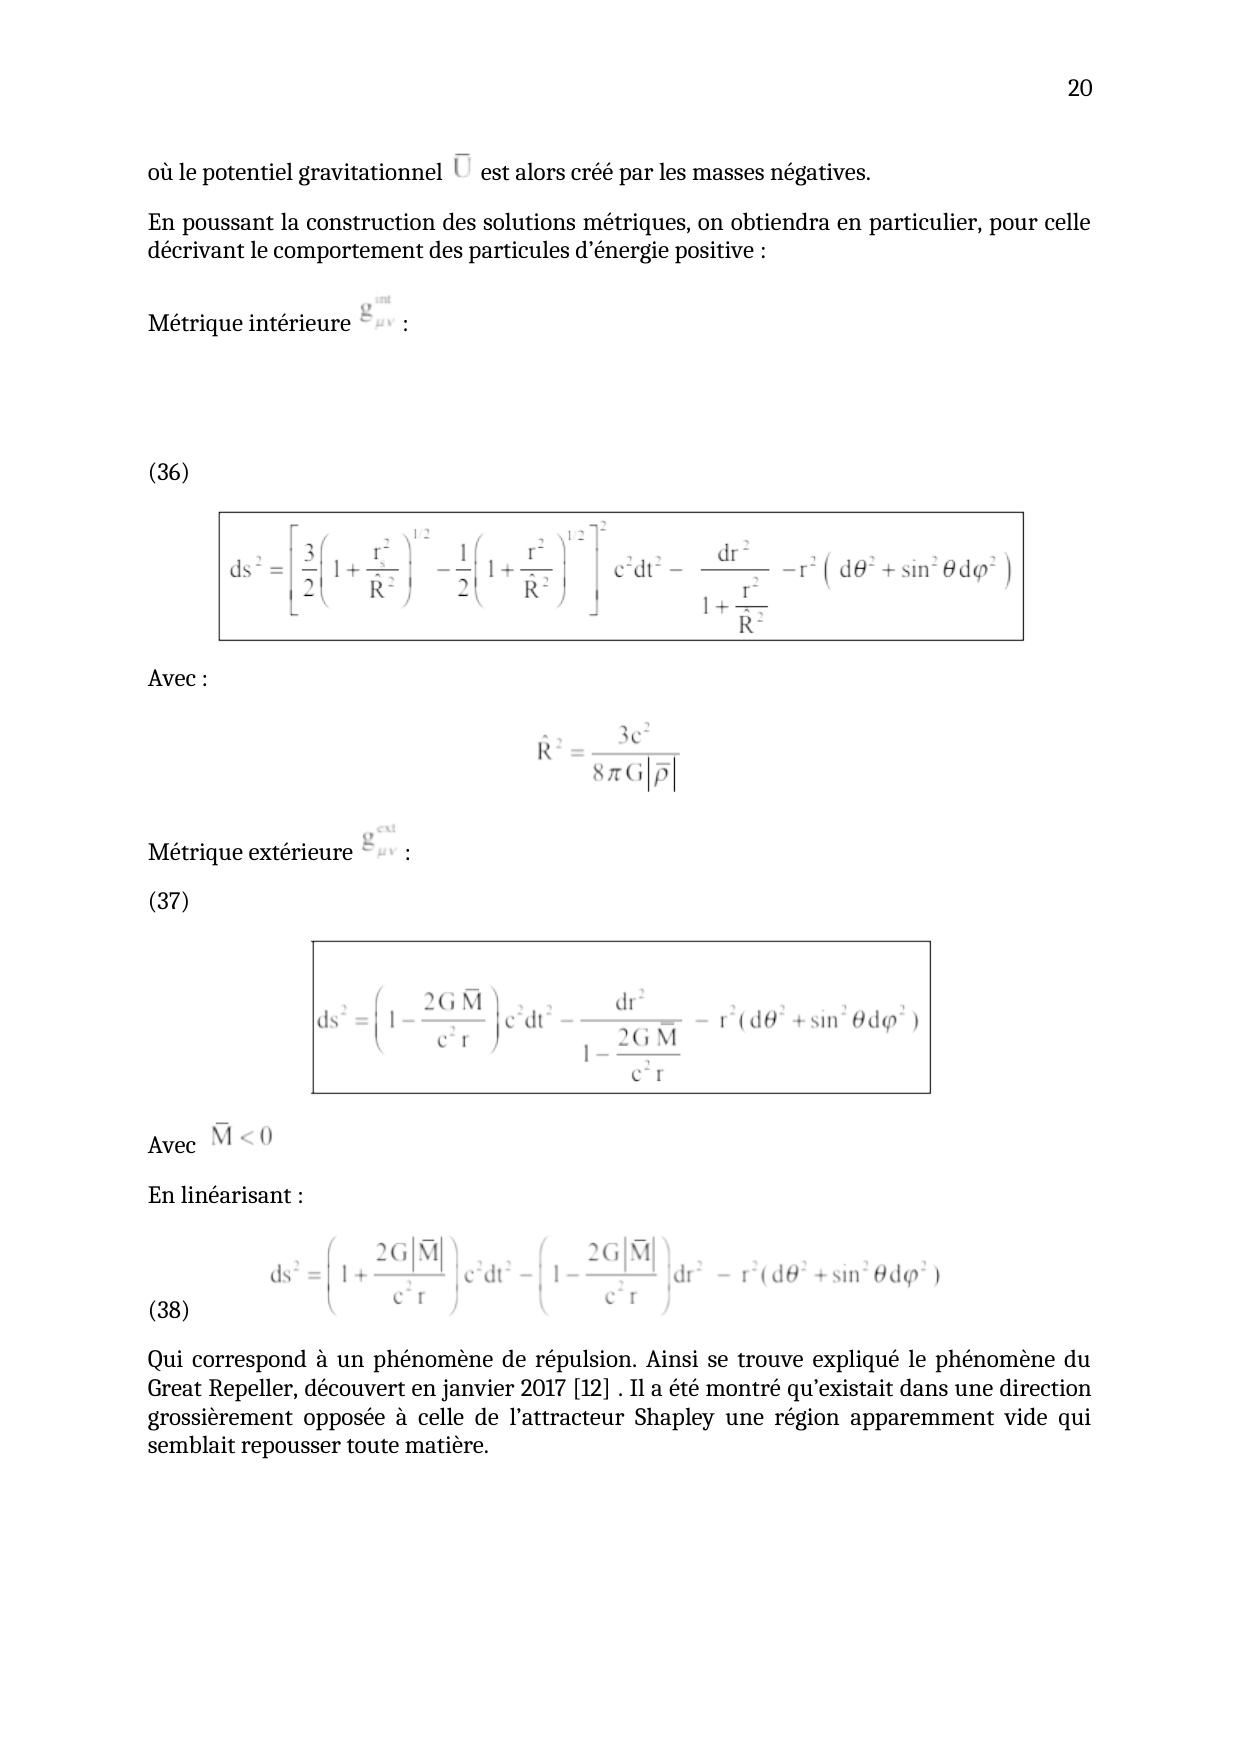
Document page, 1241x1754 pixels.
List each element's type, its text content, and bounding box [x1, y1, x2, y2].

text Métrique intérieure : [148, 286, 1093, 338]
text Métrique extérieure : [148, 814, 1093, 866]
text (36) [148, 458, 1093, 487]
text Avec : [148, 663, 1093, 692]
text (37) [148, 887, 1093, 916]
text En linéarisant : [148, 1181, 1093, 1209]
text Avec [148, 1117, 1093, 1160]
text Qui correspond à un phénomène de répulsion. Ainsi se trouve expliqué le phénomène du Great Repeller, découvert en janvier 2017 [12] . Il a été montré qu’existait dans une direction grossièrement opposée à celle de l’attracteur Shapley une région apparemment vide qui semblait repousser toute matière. [148, 1345, 1093, 1460]
text (38) [148, 1230, 1093, 1324]
text où le potentiel gravitationnel est alors créé par les masses négatives. [148, 148, 1093, 187]
text En poussant la construction des solutions métriques, on obtiendra en particulier, pour celle décrivant le comportement des particules d’énergie positive : [148, 207, 1093, 265]
